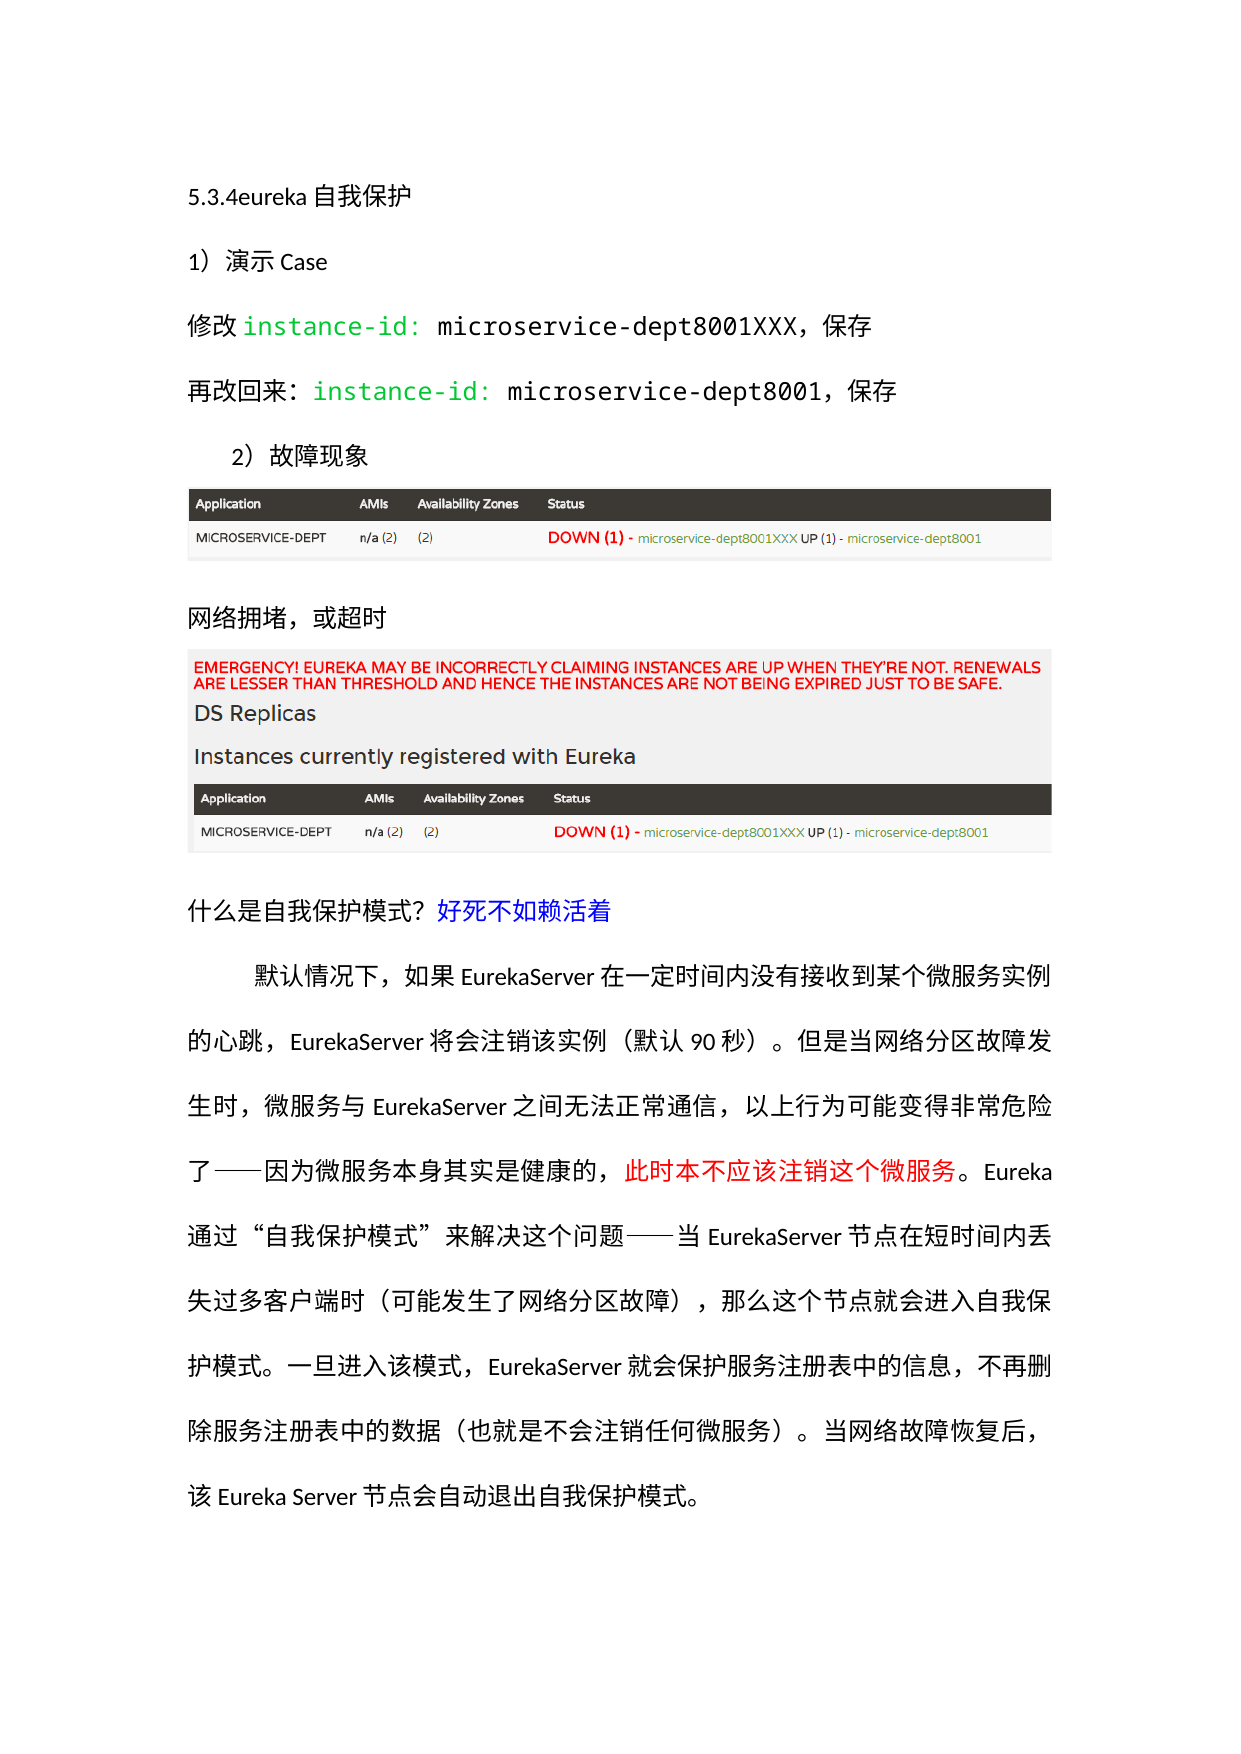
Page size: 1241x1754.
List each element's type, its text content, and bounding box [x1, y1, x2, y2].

list 再改回来：instance-id: microservice-dept8001，保存 [187, 357, 1053, 422]
list 什么是自我保护模式？好死不如赖活着 [187, 877, 1053, 942]
picture [187, 649, 1052, 853]
list 演示Case [187, 227, 1053, 292]
list 网络拥堵，或超时 [187, 584, 1053, 649]
list 5.3.4eureka自我保护 [187, 162, 1053, 227]
picture [187, 487, 1052, 561]
text 默认情况下，如果EurekaServer在一定时间内没有接收到某个微服务实例的心跳，EurekaServer将会注销该实例（默认90秒）。但是当网络分区故障发生时，微服务与EurekaServer之间无法正常通信，以上行为可能变得非常危险了——因为微服务本身其实是健康的，此时本不应该注销这个微服务。Eureka通过“自我保护模式”来解决这个问题——当EurekaServer节点在短时间内丢失过多客户端时（可能发生了网络分区故障），那么这个节点就会进入自我保护模式。一旦进入该模式，EurekaServer就会保护服务注册表中的信息，不再删除服务注册表中的数据（也就是不会注销任何微服务）。当网络故障恢复后，该Eureka Server节点会自动退出自我保护模式。 [187, 942, 1053, 1527]
list 修改instance-id: microservice-dept8001XXX，保存 [187, 292, 1053, 357]
list 2）故障现象 [187, 422, 1053, 487]
